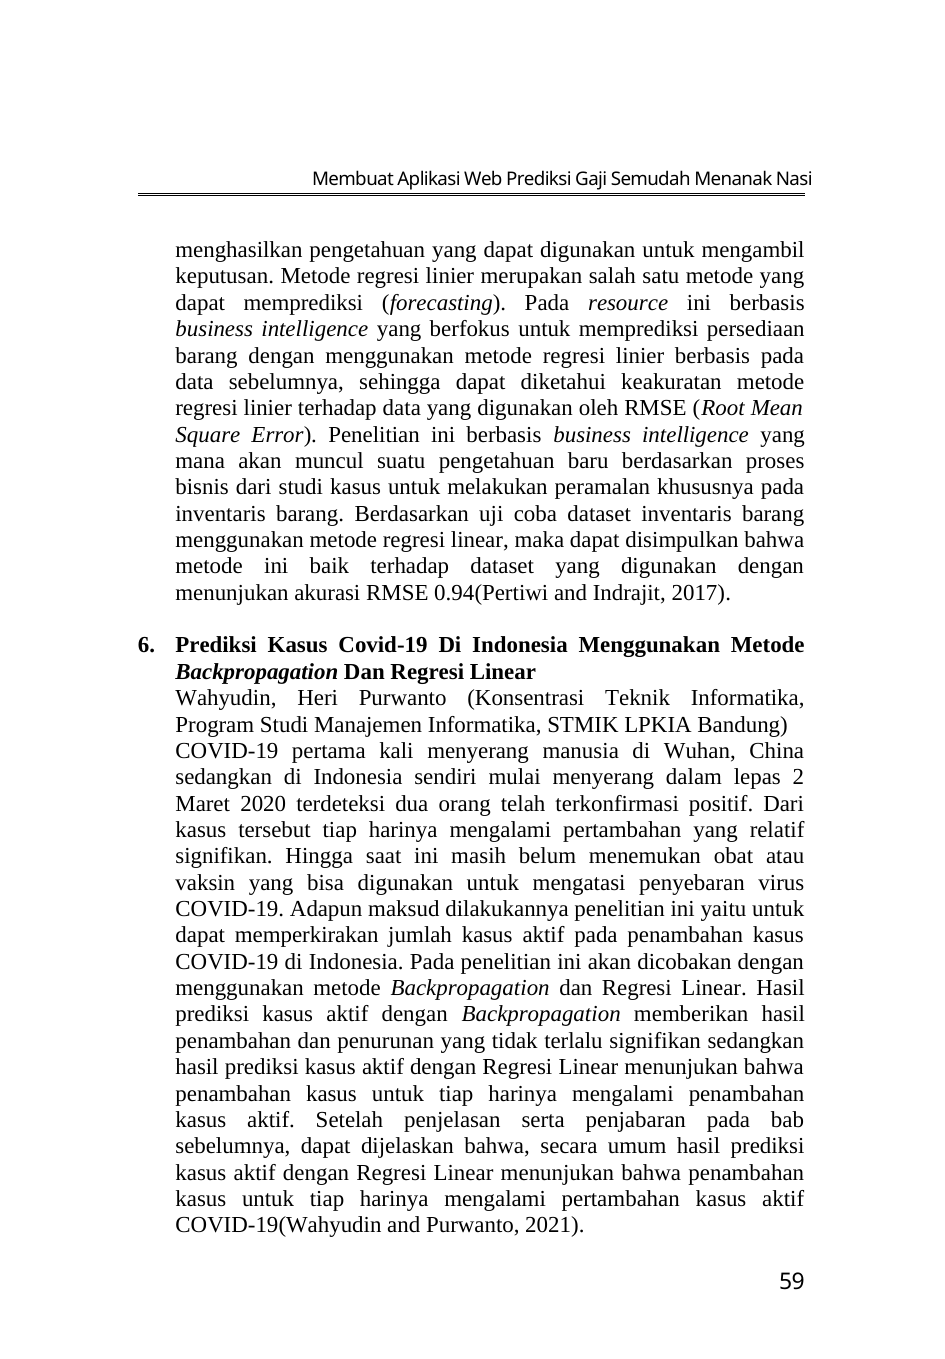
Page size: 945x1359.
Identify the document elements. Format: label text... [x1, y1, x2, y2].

list Wahyudin, Heri Purwanto (Konsentrasi Teknik Informatika, Program Studi Manajemen Informatika, STMIK LPKIA Bandung) [175, 684, 805, 737]
list Prediksi Kasus Covid-19 Di Indonesia Menggunakan Metode Backpropagation Dan Regresi Linear [138, 632, 805, 684]
list COVID-19 pertama kali menyerang manusia di Wuhan, China sedangkan di Indonesia sendiri mulai menyerang dalam lepas 2 Maret 2020 terdeteksi dua orang telah terkonfirmasi positif. Dari kasus tersebut tiap harinya mengalami pertambahan yang relatif signifikan. Hingga saat ini masih belum menemukan obat atau vaksin yang bisa digunakan untuk mengatasi penyebaran virus COVID-19. Adapun maksud dilakukannya penelitian ini yaitu untuk dapat memperkirakan jumlah kasus aktif pada penambahan kasus COVID-19 di Indonesia. Pada penelitian ini akan dicobakan dengan menggunakan metode Backpropagation dan Regresi Linear. Hasil prediksi kasus aktif dengan Backpropagation memberikan hasil penambahan dan penurunan yang tidak terlalu signifikan sedangkan hasil prediksi kasus aktif dengan Regresi Linear menunjukan bahwa penambahan kasus untuk tiap harinya mengalami penambahan kasus aktif. Setelah penjelasan serta penjabaran pada bab sebelumnya, dapat dijelaskan bahwa, secara umum hasil prediksi kasus aktif dengan Regresi Linear menunjukan bahwa penambahan kasus untuk tiap harinya mengalami pertambahan kasus aktif COVID-19. [175, 737, 805, 1238]
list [175, 236, 805, 605]
